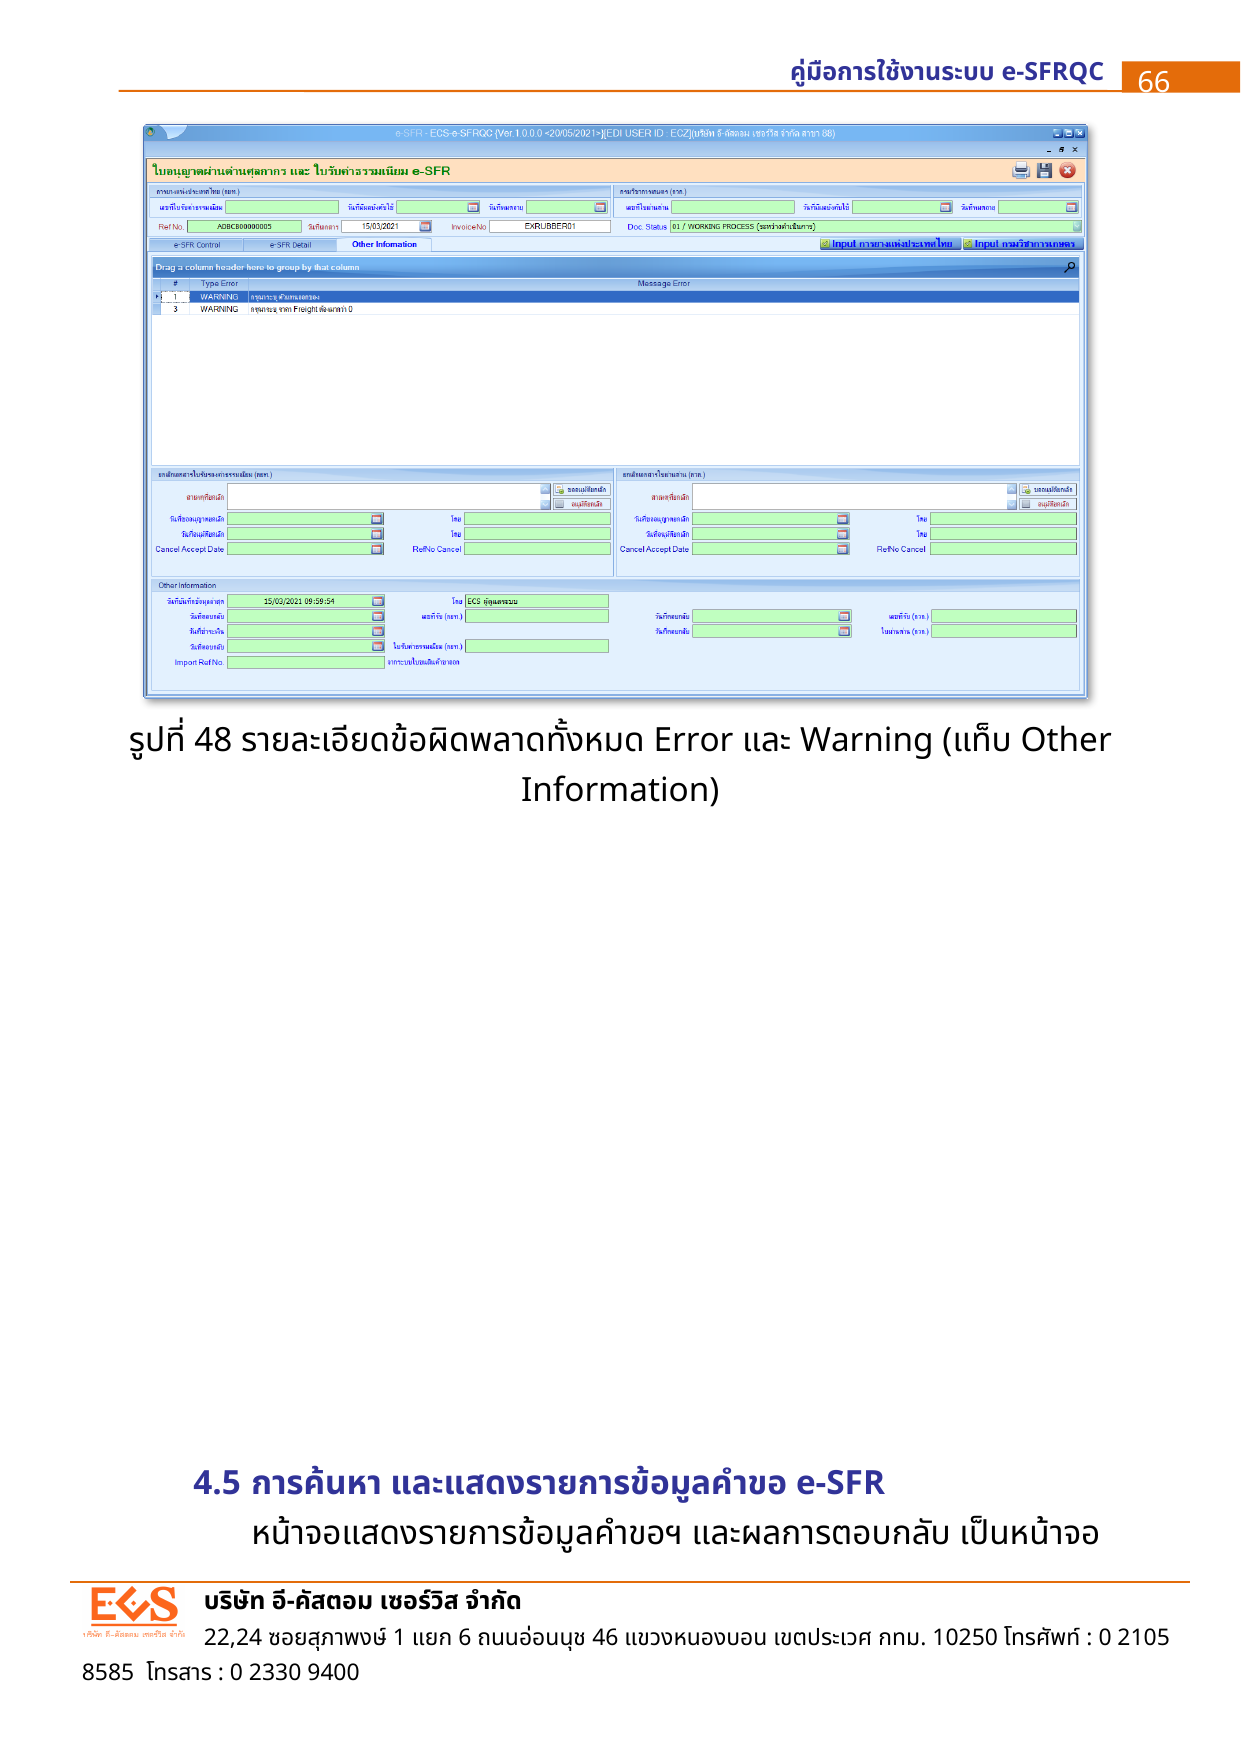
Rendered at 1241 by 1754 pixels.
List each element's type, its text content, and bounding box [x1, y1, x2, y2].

text รูปที่ 48 รายละเอียดข้อผิดพลาดทั้งหมด Error และ Warning (แท็บ Other Information) [118, 715, 1122, 811]
picture [143, 124, 1088, 699]
picture [81, 1585, 185, 1636]
subtitle การค้นหา และแสดงรายการข้อมูลคำขอ e-SFR [193, 1458, 1122, 1509]
